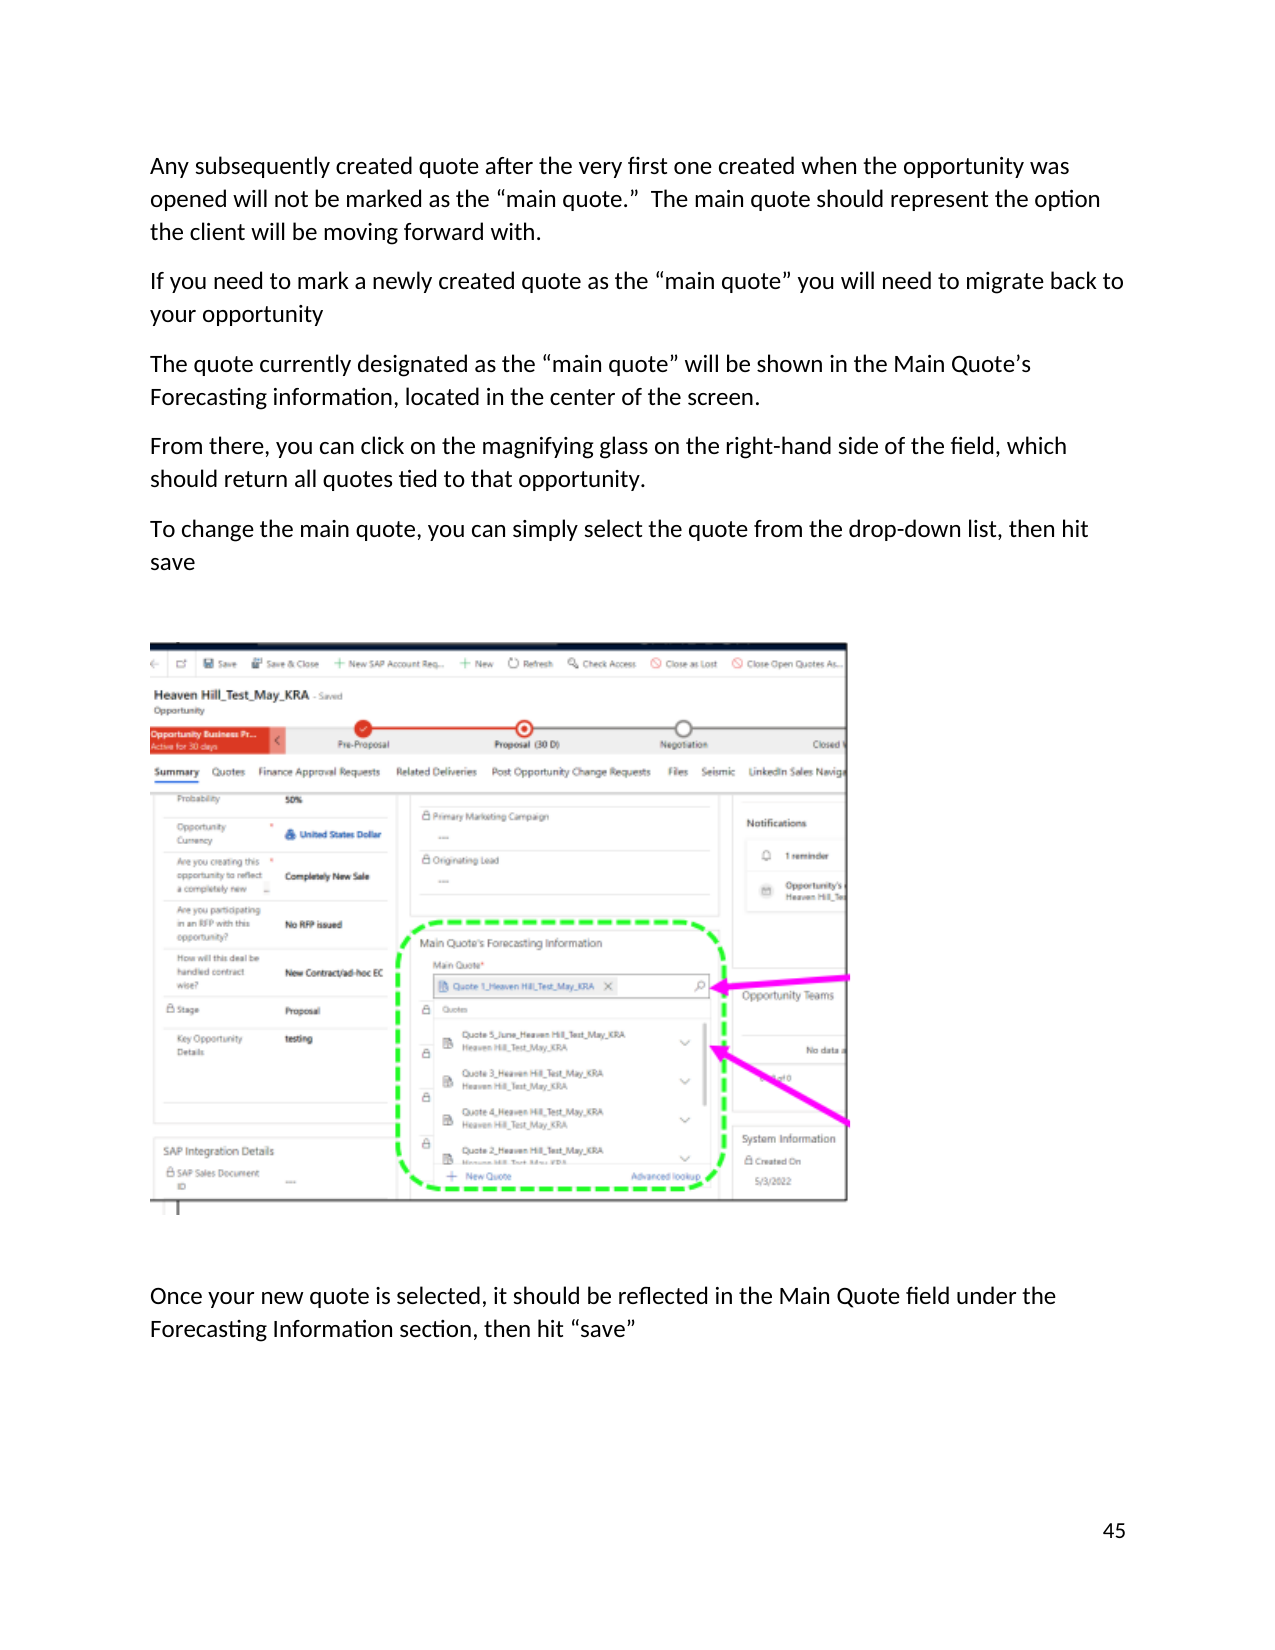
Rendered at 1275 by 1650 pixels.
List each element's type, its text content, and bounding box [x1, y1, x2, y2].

text Once your new quote is selected, it should be reflected in the Main Quote field under the Forecasting Information section, then hit “save” [150, 1280, 1125, 1343]
text If you need to mark a newly created quote as the “main quote” you will need to migrate back to your opportunity [150, 265, 1125, 329]
text Any subsequently created quote after the very first one created when the opportunity was opened will not be marked as the “main quote.” The main quote should represent the option the client will be moving forward with. [150, 150, 1125, 246]
text From there, you can click on the magnifying glass on the right-hand side of the field, which should return all quotes tied to that opportunity. [150, 430, 1125, 494]
text To change the main quote, you can simply select the quote from the drop-down list, then hit save [150, 513, 1125, 576]
picture [150, 642, 851, 1215]
text The quote currently designated as the “main quote” will be shown in the Main Quote’s Forecasting information, located in the center of the screen. [150, 348, 1125, 411]
